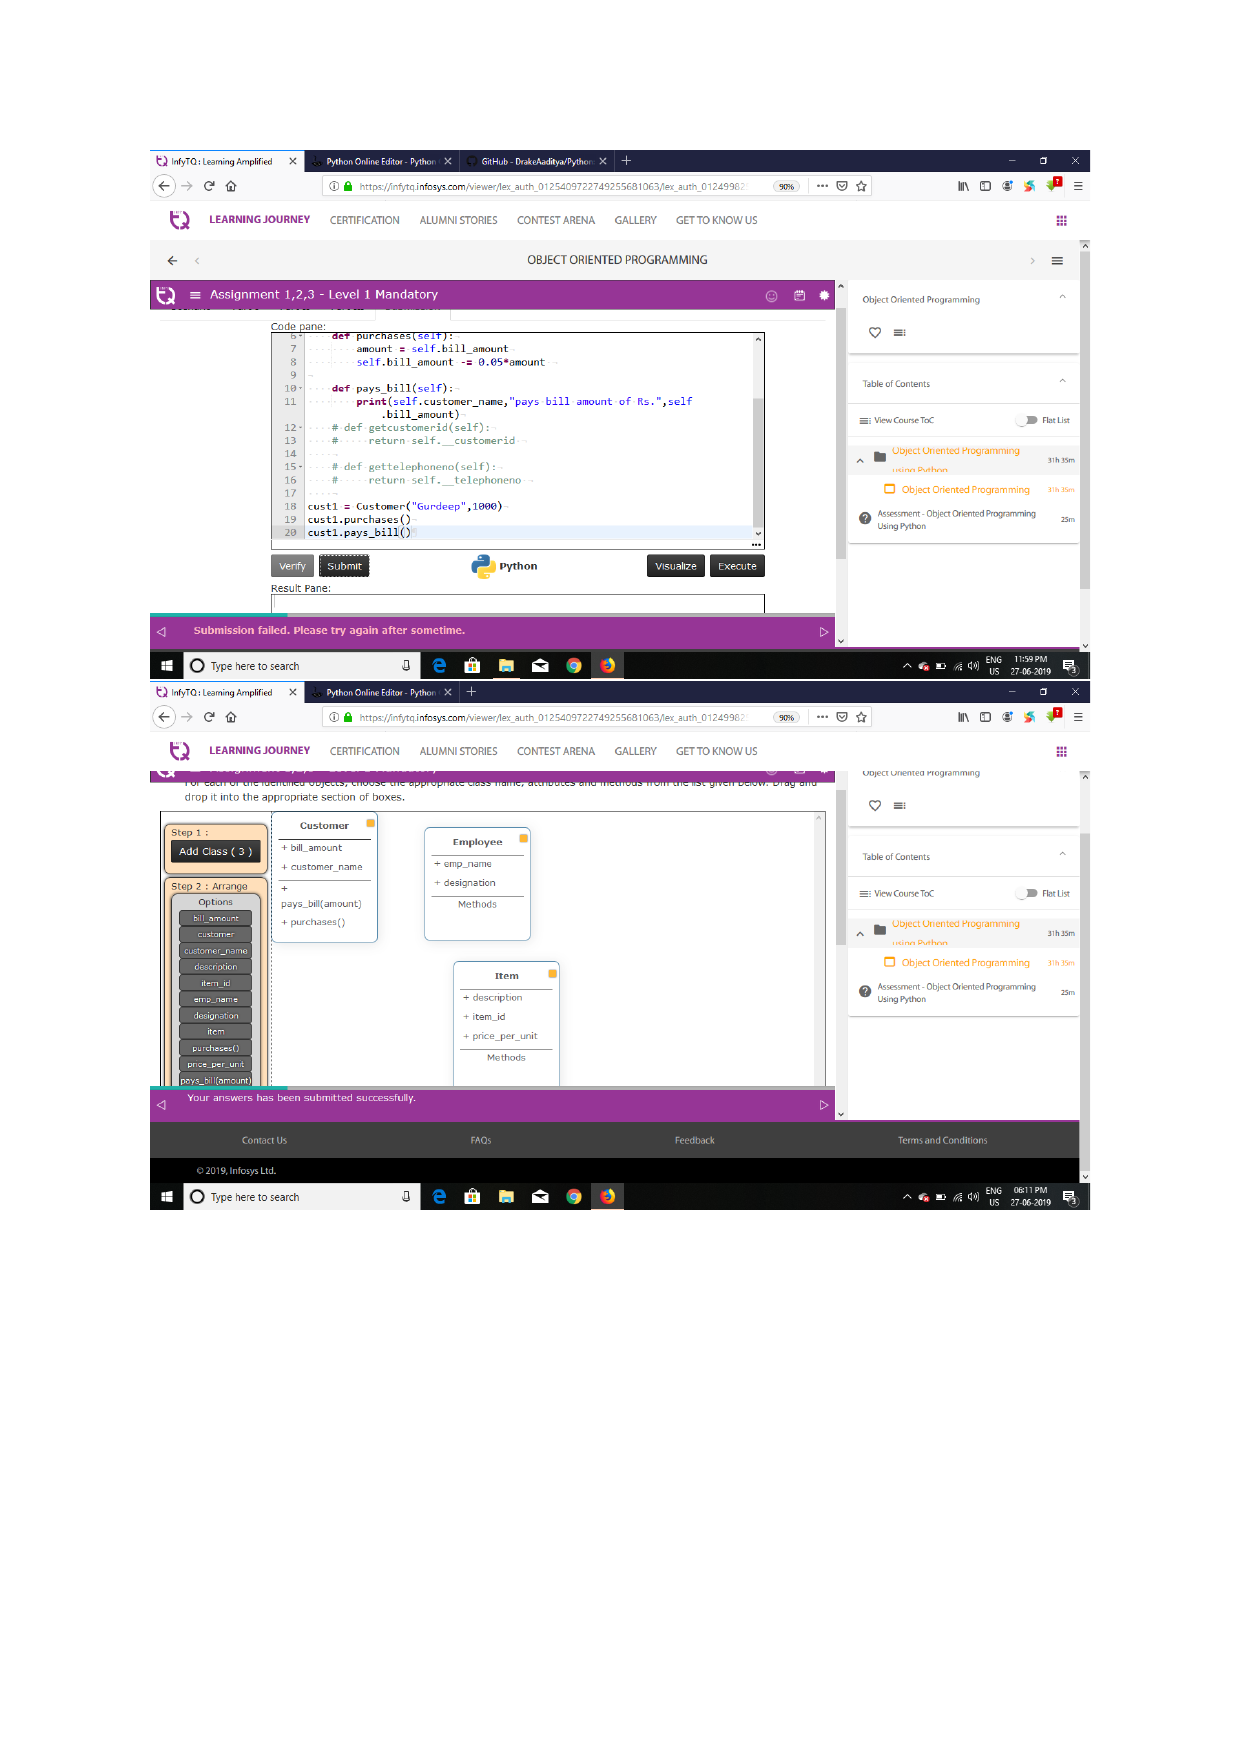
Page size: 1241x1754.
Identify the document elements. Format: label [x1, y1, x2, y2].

picture [150, 681, 1091, 1210]
picture [150, 150, 1091, 679]
